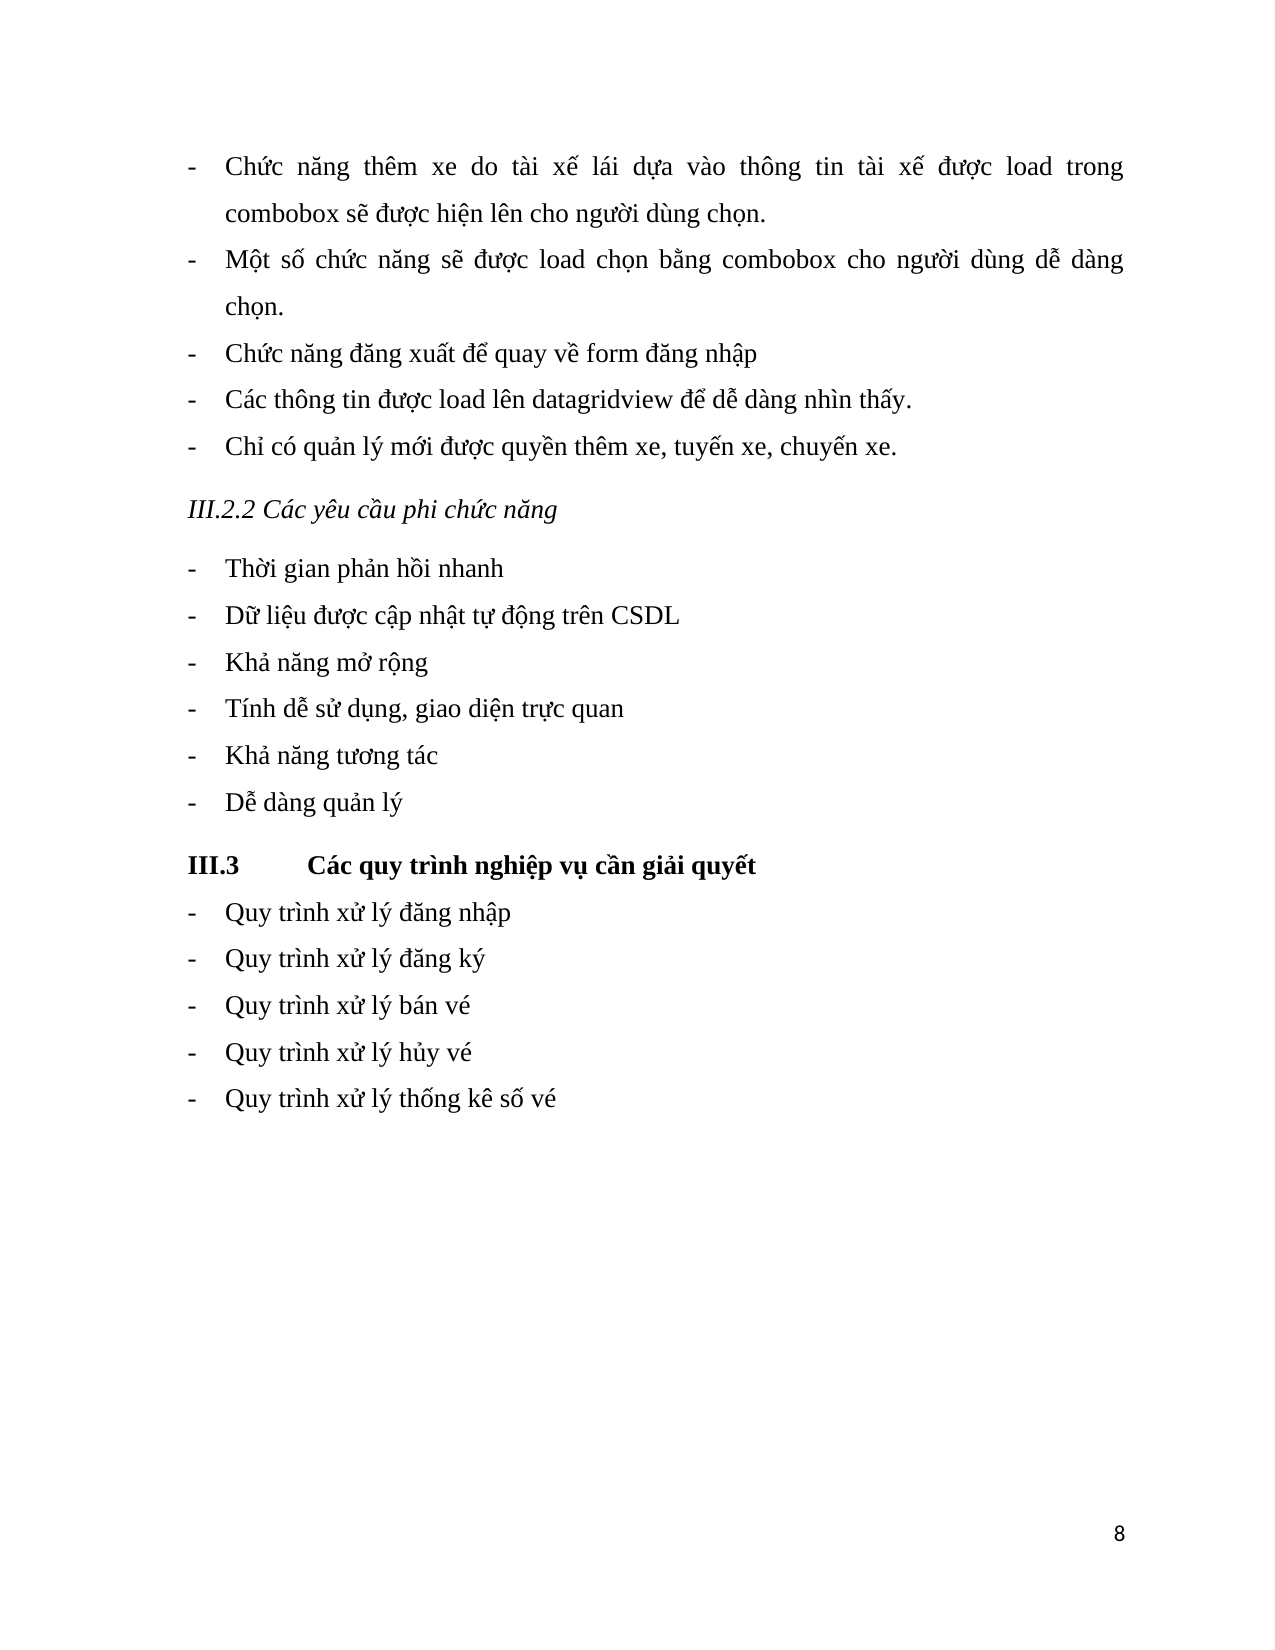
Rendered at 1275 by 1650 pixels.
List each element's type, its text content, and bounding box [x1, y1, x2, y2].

list Chỉ có quản lý mới được quyền thêm xe, tuyến xe, chuyến xe. [187, 430, 1125, 461]
list Một số chức năng sẽ được load chọn bằng combobox cho người dùng dễ dàng chọn. [187, 243, 1125, 321]
list Quy trình xử lý đăng ký [187, 942, 1125, 974]
list Khả năng tương tác [187, 739, 1125, 770]
list Quy trình xử lý thống kê số vé [187, 1082, 1125, 1114]
list Quy trình xử lý bán vé [187, 989, 1125, 1020]
list Khả năng mở rộng [187, 646, 1125, 677]
list Quy trình xử lý đăng nhập [187, 896, 1125, 927]
list Chức năng đăng xuất để quay về form đăng nhập [187, 337, 1125, 368]
list Quy trình xử lý hủy vé [187, 1036, 1125, 1067]
subtitle Các quy trình nghiệp vụ cần giải quyết [187, 849, 1125, 880]
list Dữ liệu được cập nhật tự động trên CSDL [187, 599, 1125, 630]
subtitle Các yêu cầu phi chức năng [187, 493, 1125, 524]
list Dễ dàng quản lý [187, 786, 1125, 817]
list Thời gian phản hồi nhanh [187, 552, 1125, 584]
list Tính dễ sử dụng, giao diện trực quan [187, 692, 1125, 724]
list Chức năng thêm xe do tài xế lái dựa vào thông tin tài xế được load trong combobox sẽ được hiện lên cho người dùng chọn. [187, 150, 1125, 228]
list Các thông tin được load lên datagridview để dễ dàng nhìn thấy. [187, 383, 1125, 414]
